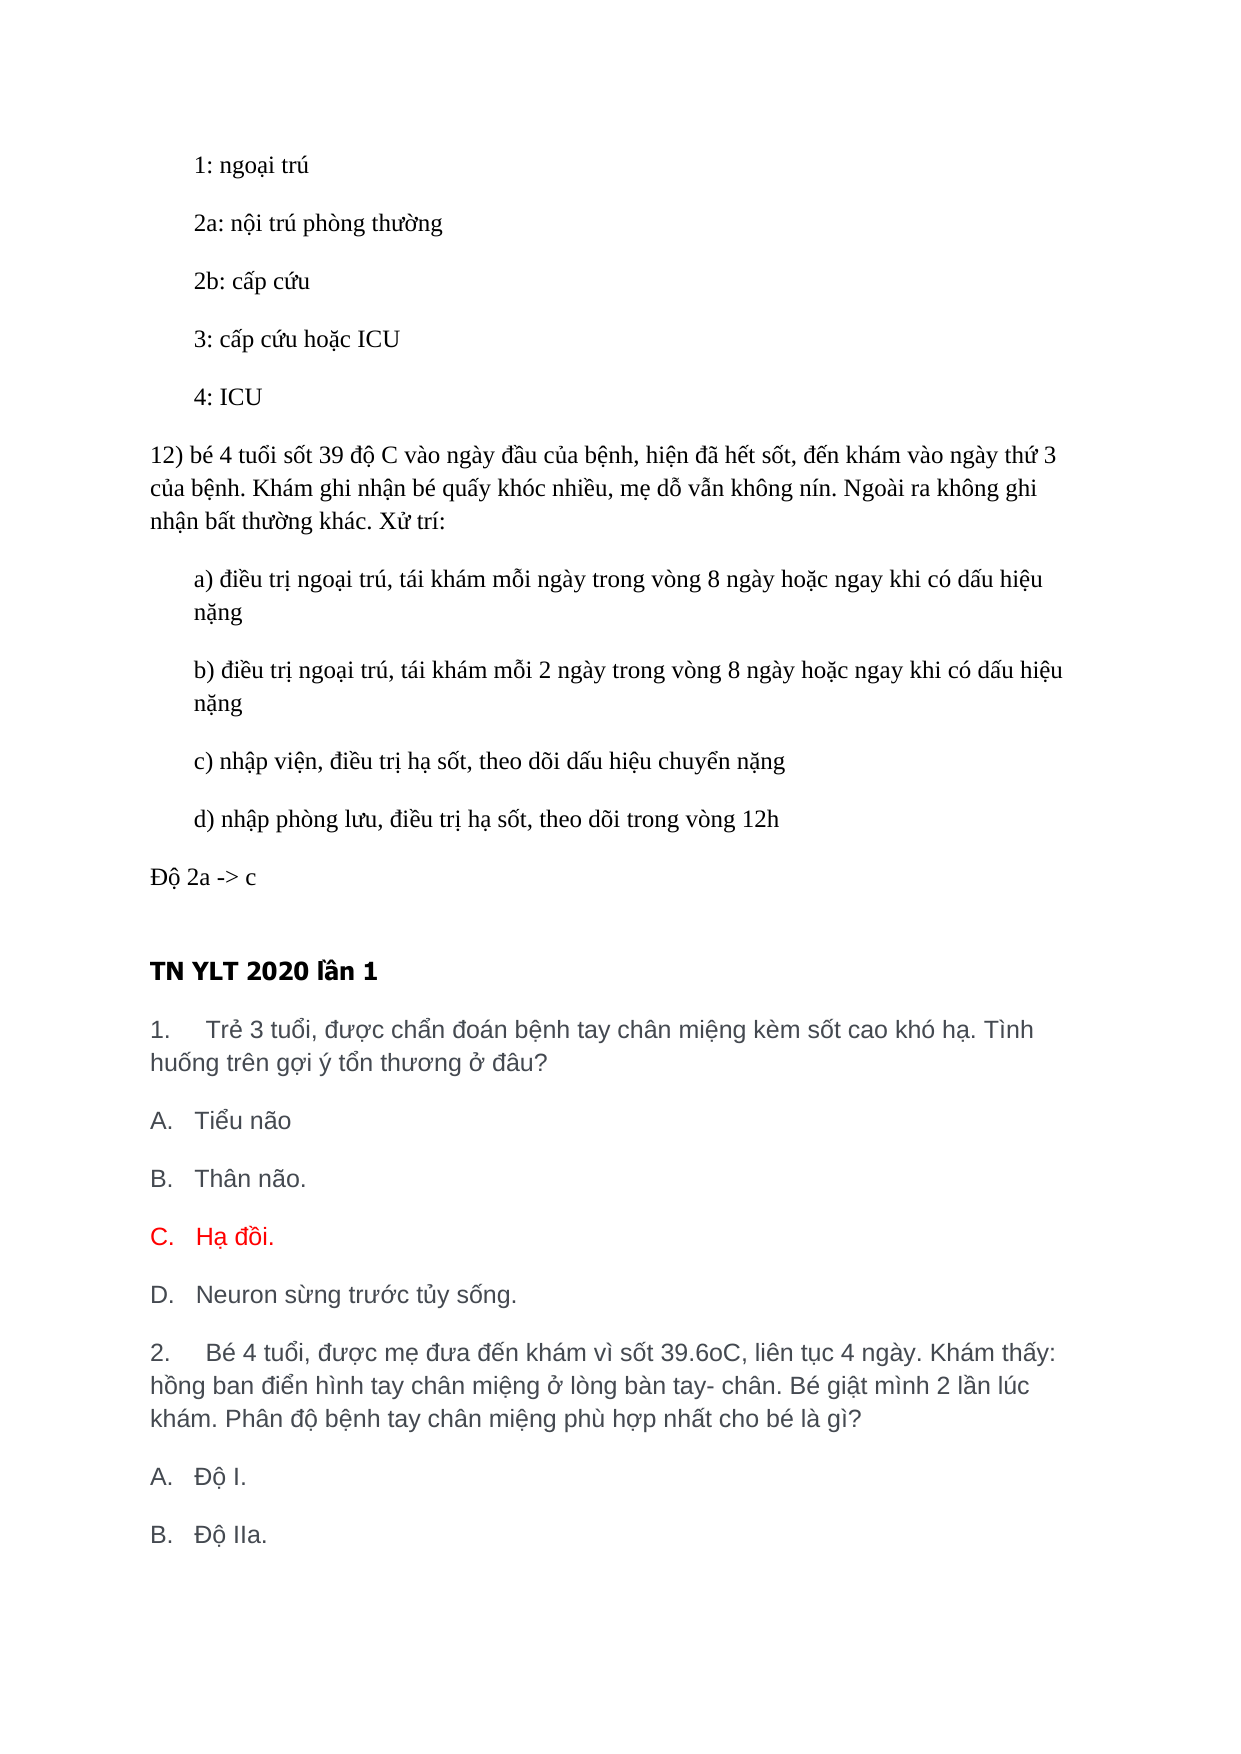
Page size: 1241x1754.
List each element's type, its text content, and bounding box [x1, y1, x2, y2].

text 2b: cấp cứu [194, 266, 1090, 295]
text 4: ICU [194, 382, 1090, 411]
text 3: cấp cứu hoặc ICU [194, 324, 1090, 353]
text 2. Bé 4 tuổi, được mẹ đưa đến khám vì sốt 39.6oC, liên tục 4 ngày. Khám thấy: hồng ban điển hình tay chân miệng ở lòng bàn tay- chân. Bé giật mình 2 lần lúc khám. Phân độ bệnh tay chân miệng phù hợp nhất cho bé là gì? [150, 1338, 1090, 1433]
text b) điều trị ngoại trú, tái khám mỗi 2 ngày trong vòng 8 ngày hoặc ngay khi có dấu hiệu nặng [194, 655, 1090, 717]
text B. Độ IIa. [150, 1520, 1090, 1549]
text c) nhập viện, điều trị hạ sốt, theo dõi dấu hiệu chuyển nặng [194, 746, 1090, 775]
text d) nhập phòng lưu, điều trị hạ sốt, theo dõi trong vòng 12h [194, 804, 1090, 833]
text A. Độ I. [150, 1462, 1090, 1491]
text 1. Trẻ 3 tuổi, được chẩn đoán bệnh tay chân miệng kèm sốt cao khó hạ. Tình huống trên gợi ý tổn thương ở đâu? [150, 1015, 1090, 1076]
text C. Hạ đồi. [150, 1222, 1090, 1251]
text B. Thân não. [150, 1164, 1090, 1192]
subtitle TN YLT 2020 lần 1 [150, 920, 1090, 985]
text Độ 2a -> c [150, 862, 1090, 891]
text 12) bé 4 tuổi sốt 39 độ C vào ngày đầu của bệnh, hiện đã hết sốt, đến khám vào ngày thứ 3 của bệnh. Khám ghi nhận bé quấy khóc nhiều, mẹ dỗ vẫn không nín. Ngoài ra không ghi nhận bất thường khác. Xử trí: [150, 440, 1090, 535]
text 1: ngoại trú [194, 150, 1090, 179]
text A. Tiểu não [150, 1106, 1090, 1134]
text 2a: nội trú phòng thường [194, 208, 1090, 237]
text a) điều trị ngoại trú, tái khám mỗi ngày trong vòng 8 ngày hoặc ngay khi có dấu hiệu nặng [194, 564, 1090, 626]
text D. Neuron sừng trước tủy sống. [150, 1280, 1090, 1308]
